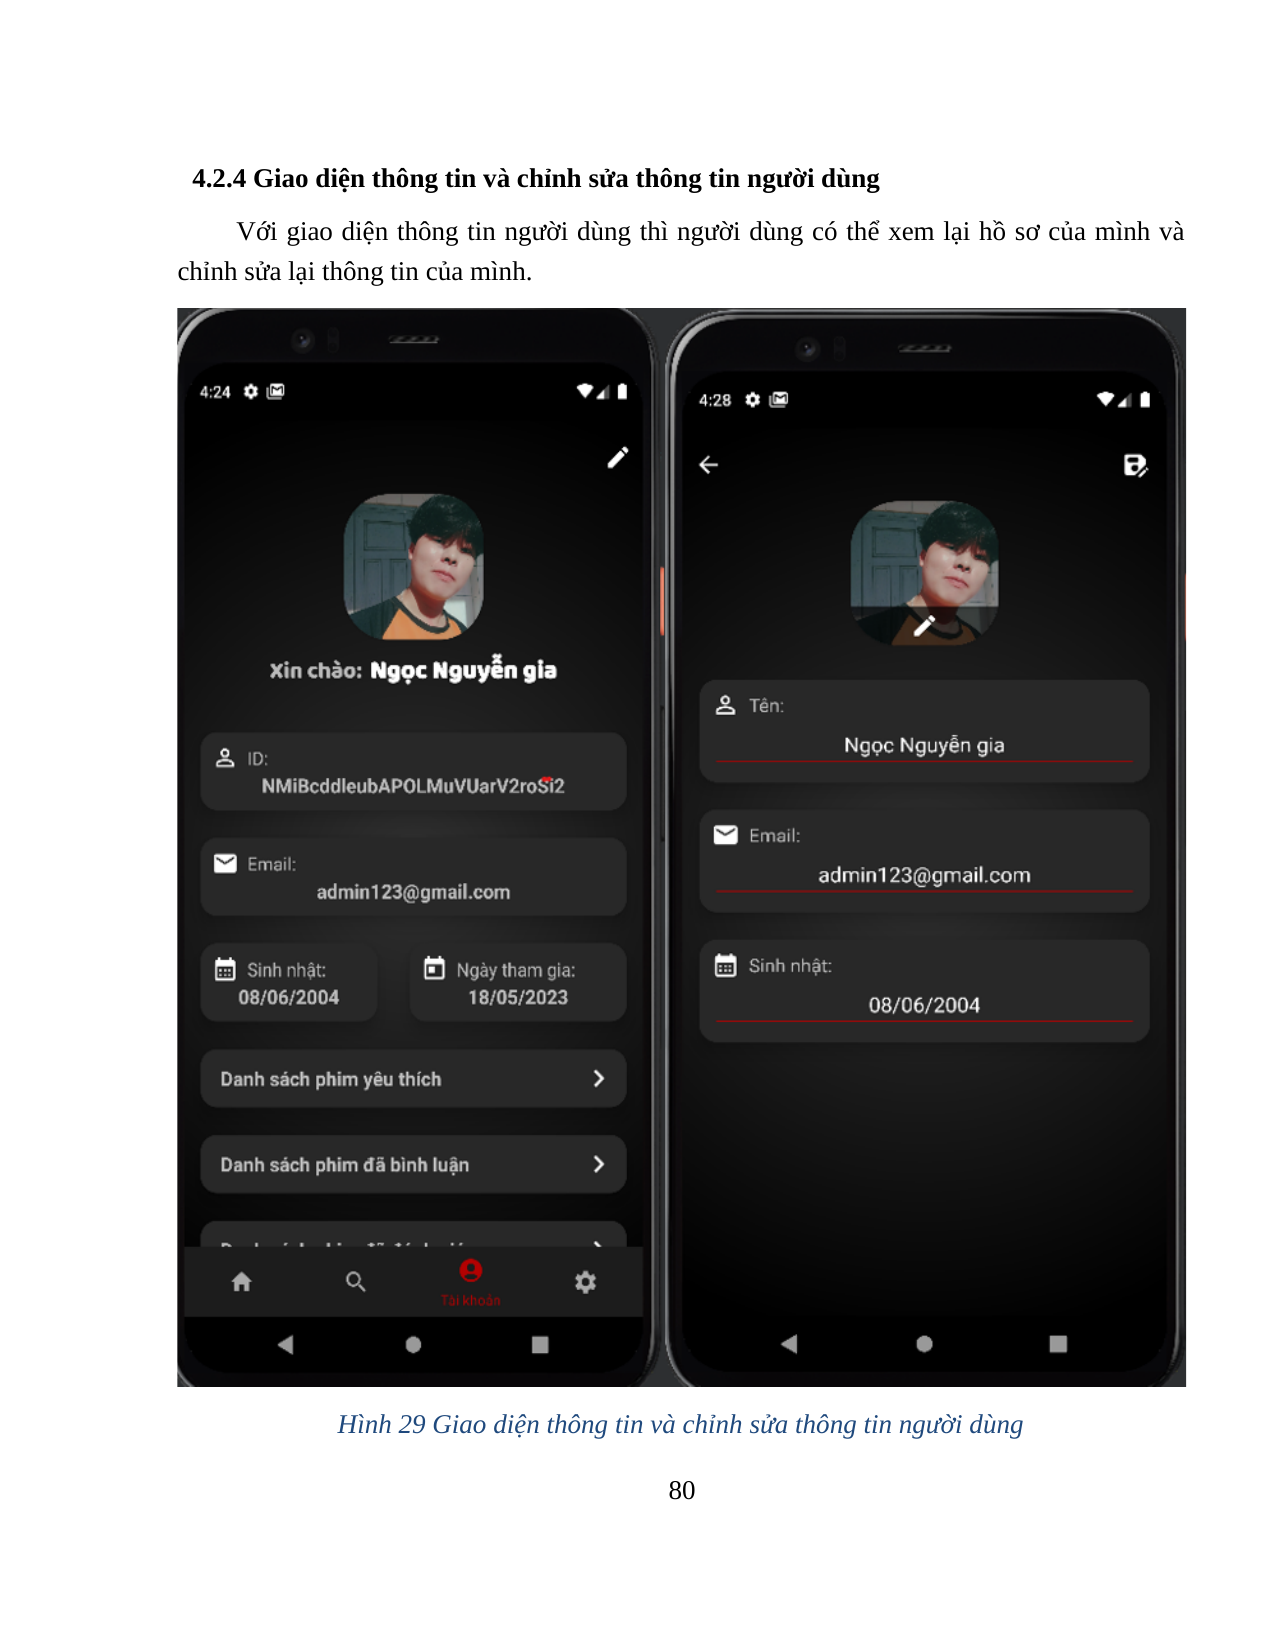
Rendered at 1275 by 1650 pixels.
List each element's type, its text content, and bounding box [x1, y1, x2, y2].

text Hình 29 Giao diện thông tin và chỉnh sửa thông tin người dùng [177, 1409, 1186, 1440]
text Với giao diện thông tin người dùng thì người dùng có thể xem lại hồ sơ của mình và chỉnh sửa lại thông tin của mình. [177, 215, 1186, 286]
text Giao diện thông tin và chỉnh sửa thông tin người dùng [133, 162, 1186, 193]
picture [177, 308, 1187, 1387]
